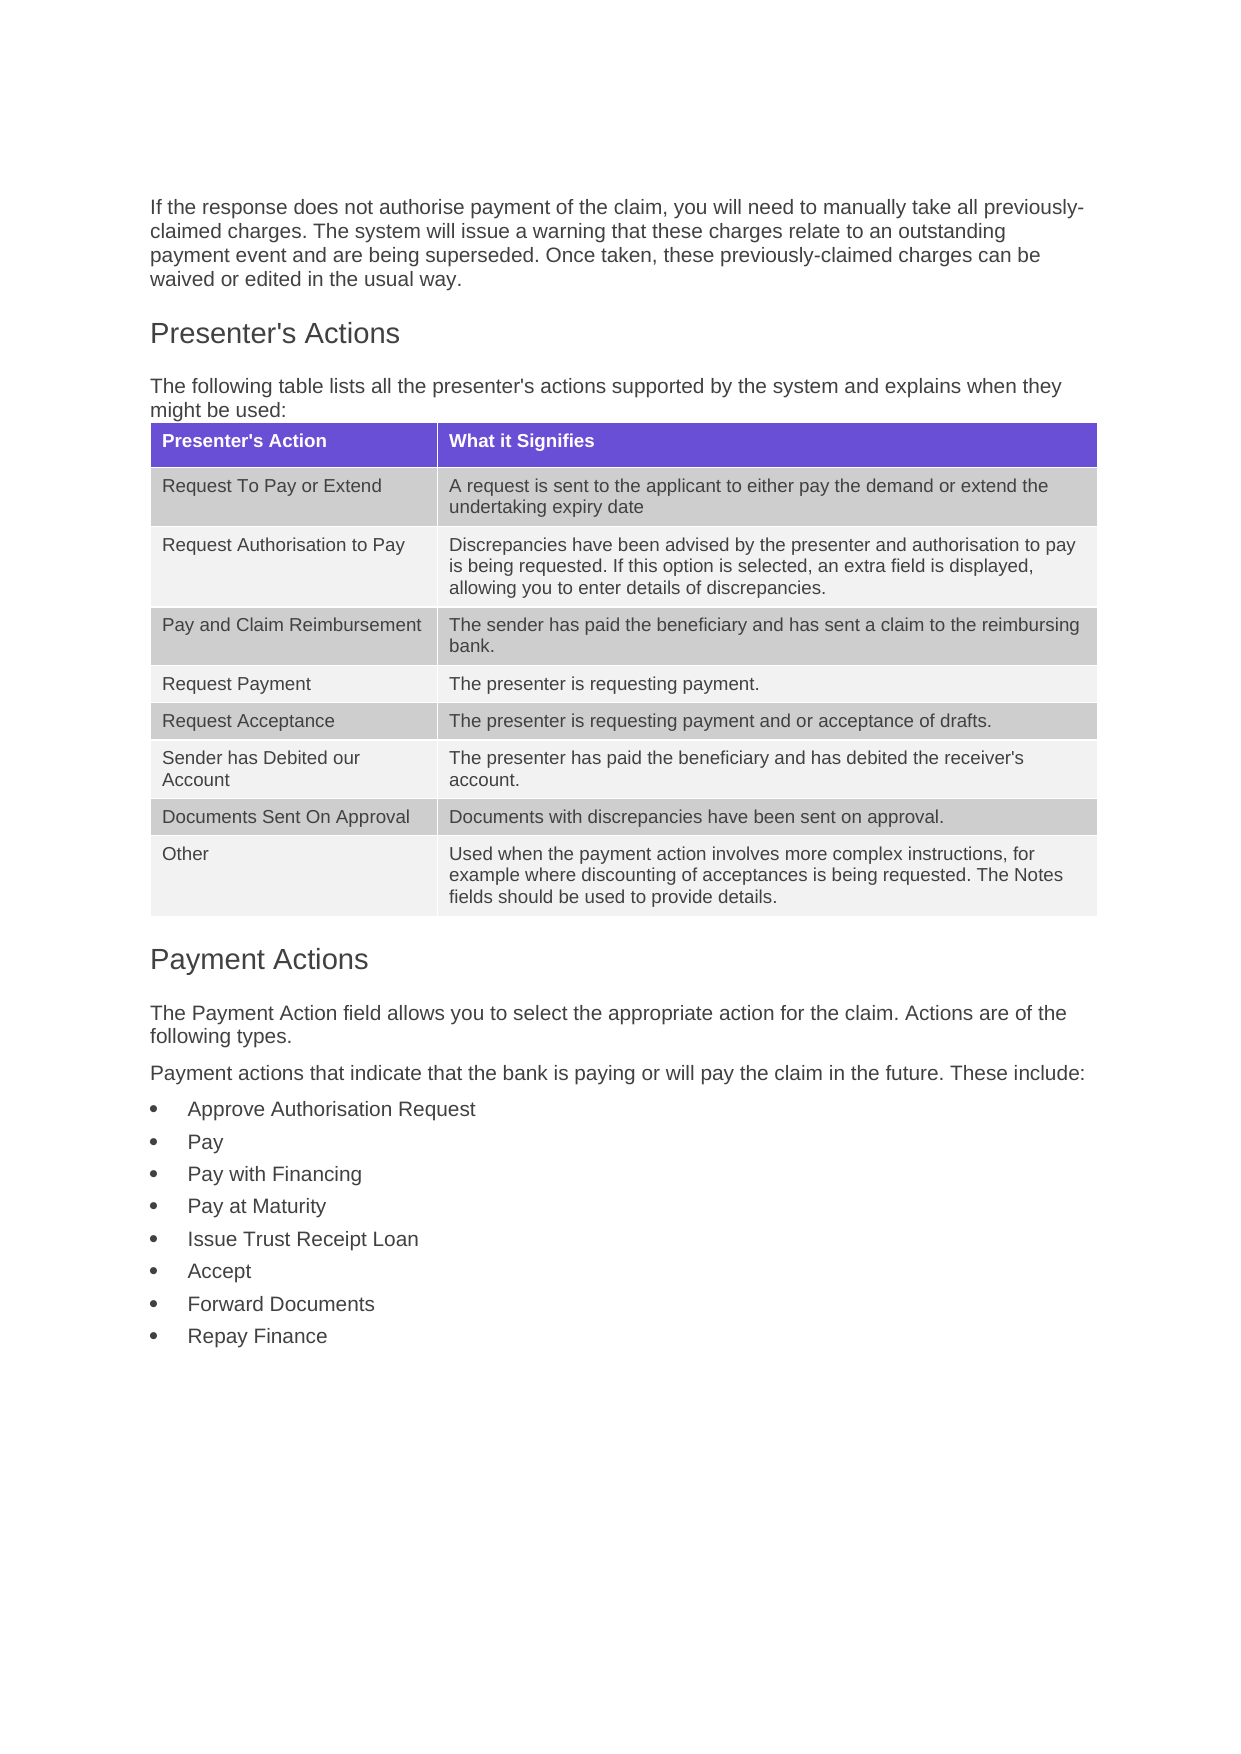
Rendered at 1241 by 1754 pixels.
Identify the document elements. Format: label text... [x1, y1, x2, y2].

text Pay [150, 1129, 1090, 1154]
text Repay Finance [150, 1324, 1090, 1348]
table_header What it Signifies [438, 423, 1097, 467]
table_cell A request is sent to the applicant to either pay the demand or extend the undertaking expiry date [438, 468, 1097, 526]
text Forward Documents [150, 1292, 1090, 1316]
table_header Presenter's Action [151, 423, 437, 467]
text The Payment Action field allows you to select the appropriate action for the claim. Actions are of the following types. [150, 1000, 1090, 1048]
table_cell The presenter is requesting payment and or acceptance of drafts. [438, 703, 1097, 739]
table_cell Request Payment [151, 666, 437, 702]
text Payment actions that indicate that the bank is paying or will pay the claim in the future. These include: [150, 1061, 1090, 1085]
table_cell Used when the payment action involves more complex instructions, for example where discounting of acceptances is being requested. The Notes fields should be used to provide details. [438, 836, 1097, 916]
table_cell Request To Pay or Extend [151, 468, 437, 526]
text Accept [150, 1259, 1090, 1283]
table_cell Other [151, 836, 437, 916]
text If the response does not authorise payment of the claim, you will need to manually take all previously-claimed charges. The system will issue a warning that these charges relate to an outstanding payment event and are being superseded. Once taken, these previously-claimed charges can be waived or edited in the usual way. [150, 195, 1090, 291]
text Approve Authorisation Request [150, 1097, 1090, 1121]
table_cell The sender has paid the beneficiary and has sent a claim to the reimbursing bank. [438, 608, 1097, 665]
table_cell Request Acceptance [151, 703, 437, 739]
subtitle Payment Actions [150, 942, 1090, 975]
table_cell Documents with discrepancies have been sent on approval. [438, 799, 1097, 835]
table_cell The presenter has paid the beneficiary and has debited the receiver's account. [438, 741, 1097, 798]
table_cell The presenter is requesting payment. [438, 666, 1097, 702]
text Pay at Maturity [150, 1194, 1090, 1218]
table_cell Discrepancies have been advised by the presenter and authorisation to pay is being requested. If this option is selected, an extra field is displayed, allowing you to enter details of discrepancies. [438, 527, 1097, 606]
table_cell Sender has Debited our Account [151, 741, 437, 798]
text The following table lists all the presenter's actions supported by the system and explains when they might be used: [150, 374, 1090, 422]
table_cell Pay and Claim Reimbursement [151, 608, 437, 665]
text Pay with Financing [150, 1162, 1090, 1186]
table_cell Documents Sent On Approval [151, 799, 437, 835]
subtitle Presenter's Actions [150, 316, 1090, 349]
text Issue Trust Receipt Loan [150, 1227, 1090, 1251]
table_cell Request Authorisation to Pay [151, 527, 437, 606]
